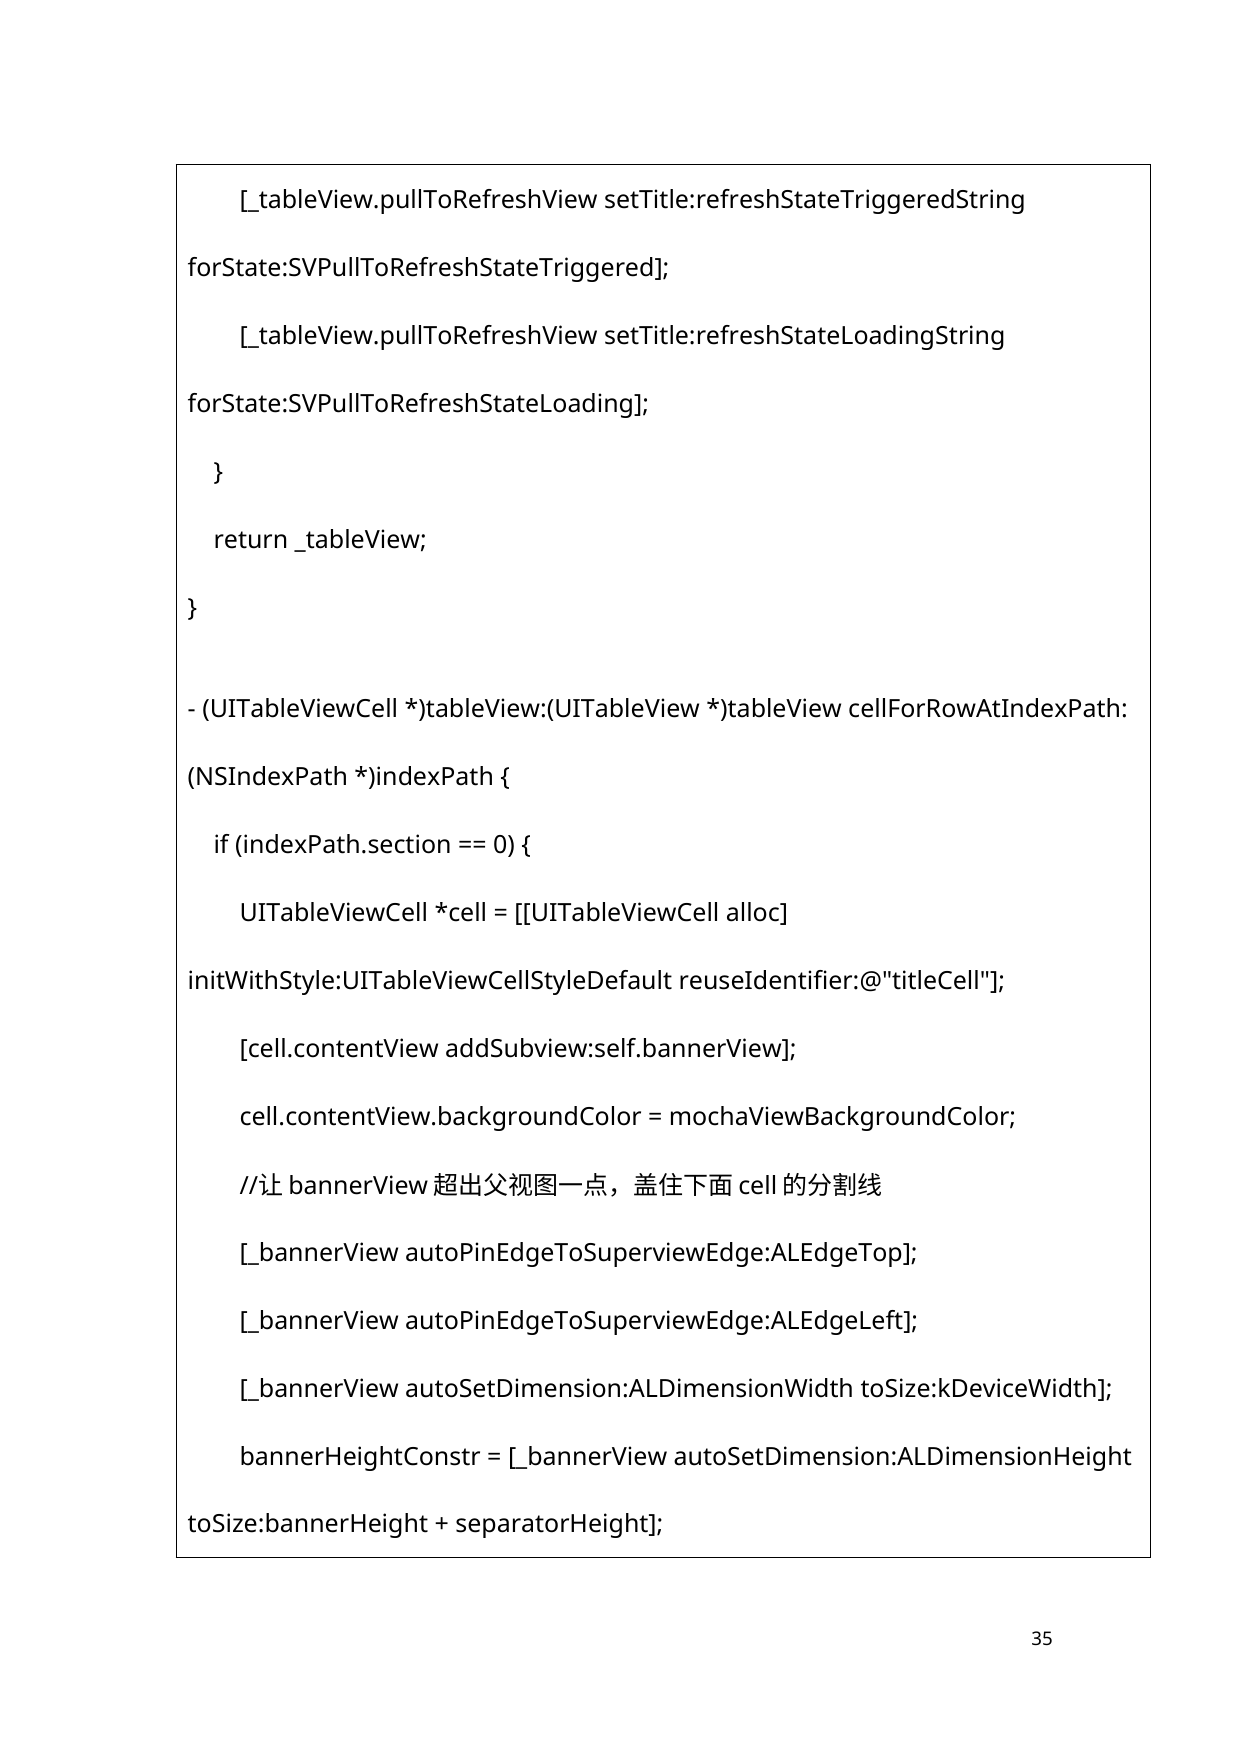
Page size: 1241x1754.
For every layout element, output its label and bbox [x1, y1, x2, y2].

table_cell [177, 165, 1150, 1557]
